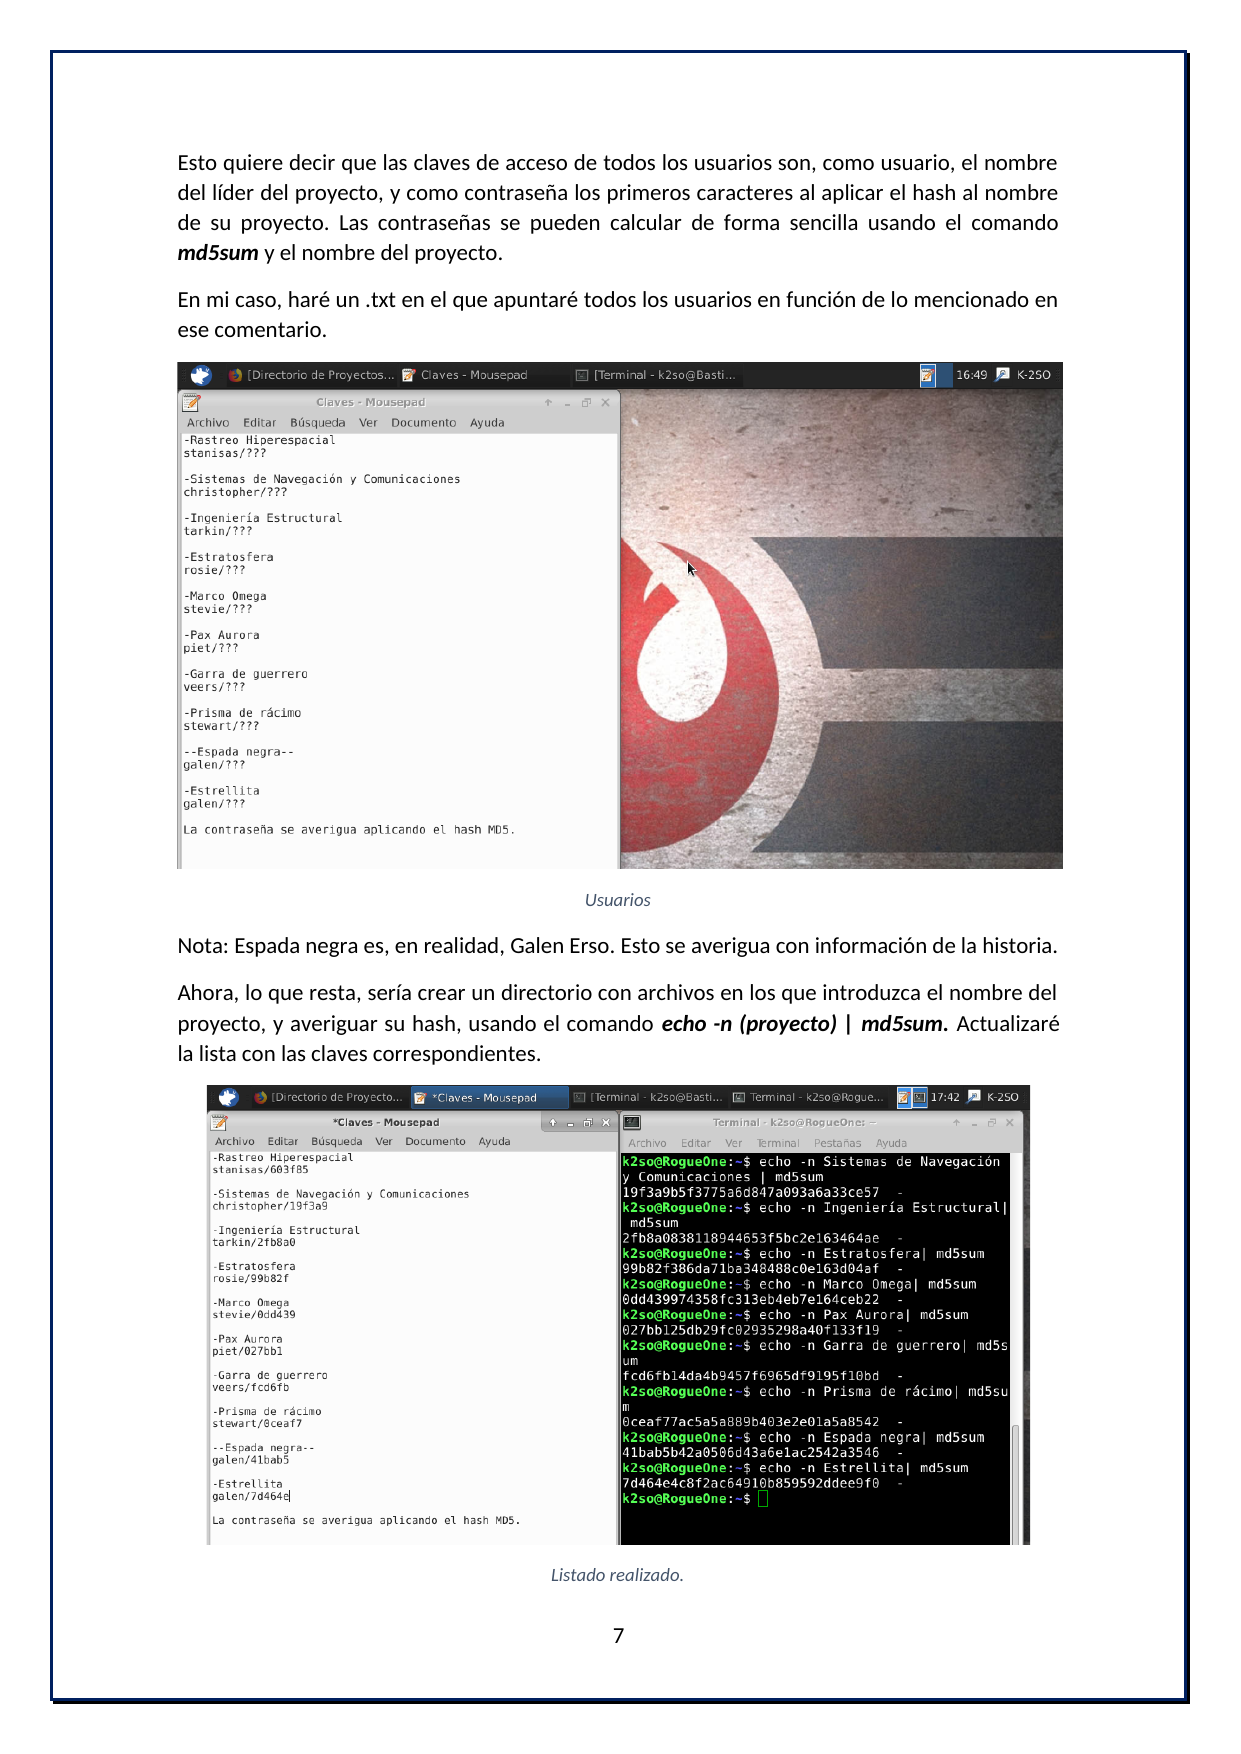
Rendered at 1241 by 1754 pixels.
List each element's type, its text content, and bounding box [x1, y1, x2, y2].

text En mi caso, haré un .txt en el que apuntaré todos los usuarios en función de lo mencionado en ese comentario. [177, 285, 1060, 343]
text Listado realizado. [177, 1563, 1060, 1586]
picture [177, 362, 1063, 869]
text Esto quiere decir que las claves de acceso de todos los usuarios son, como usuario, el nombre del líder del proyecto, y como contraseña los primeros caracteres al aplicar el hash al nombre de su proyecto. Las contraseñas se pueden calcular de forma sencilla usando el comando md5sum y el nombre del proyecto. [177, 148, 1060, 266]
text Usuarios [177, 888, 1060, 911]
text Nota: Espada negra es, en realidad, Galen Erso. Esto se averigua con información de la historia. [177, 932, 1060, 959]
picture [206, 1085, 1031, 1545]
text Ahora, lo que resta, sería crear un directorio con archivos en los que introduzca el nombre del proyecto, y averiguar su hash, usando el comando echo -n (proyecto) | md5sum. Actualizaré la lista con las claves correspondientes. [177, 978, 1060, 1067]
